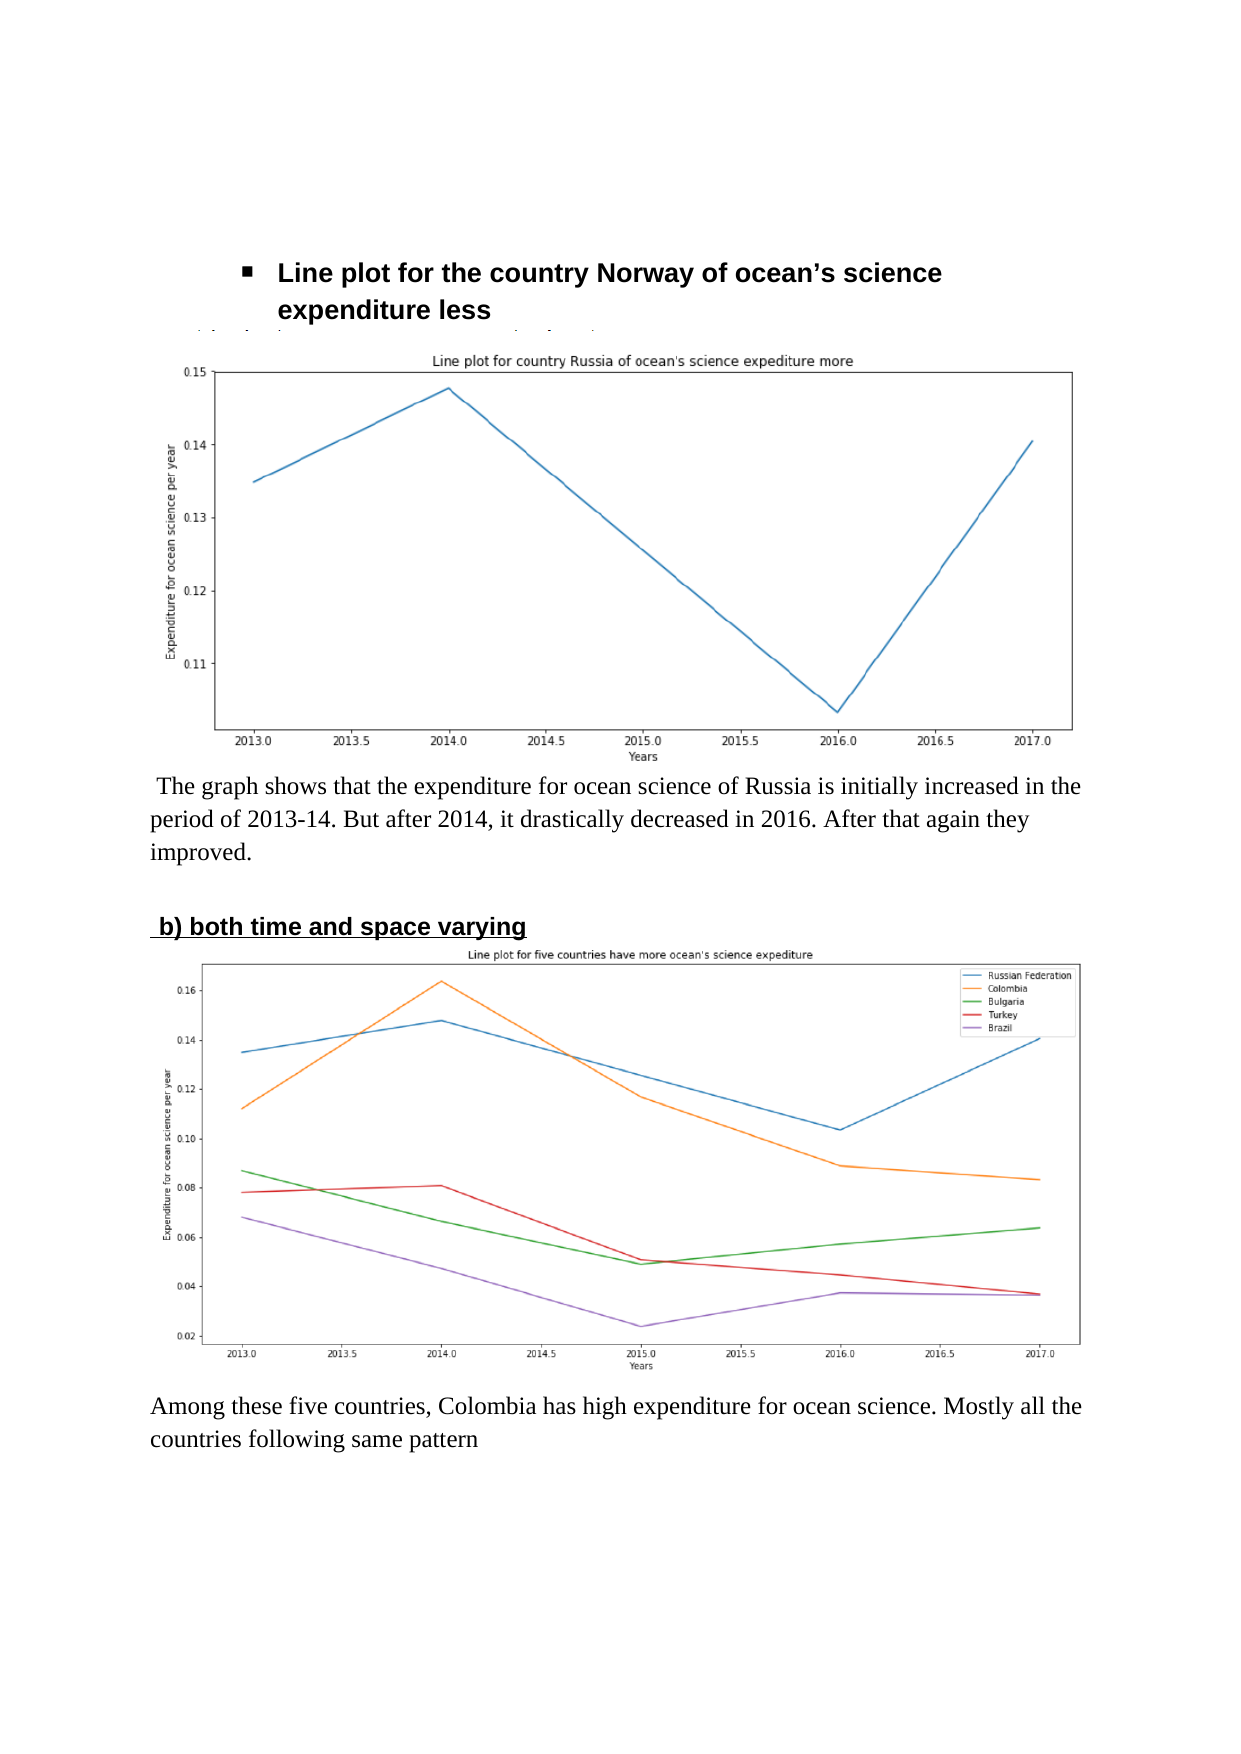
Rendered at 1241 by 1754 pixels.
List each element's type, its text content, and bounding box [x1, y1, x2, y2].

text Among these five countries, Colombia has high expenditure for ocean science. Mostly all the countries following same pattern [150, 1391, 1090, 1453]
list Line plot for the country Norway of ocean’s science expenditure less [240, 257, 1090, 325]
picture [150, 330, 1091, 768]
text The graph shows that the expenditure for ocean science of Russia is initially increased in the period of 2013-14. But after 2014, it drastically decreased in 2016. After that again they improved. [150, 771, 1090, 866]
picture [150, 945, 1091, 1388]
text b) both time and space varying [150, 912, 1090, 941]
